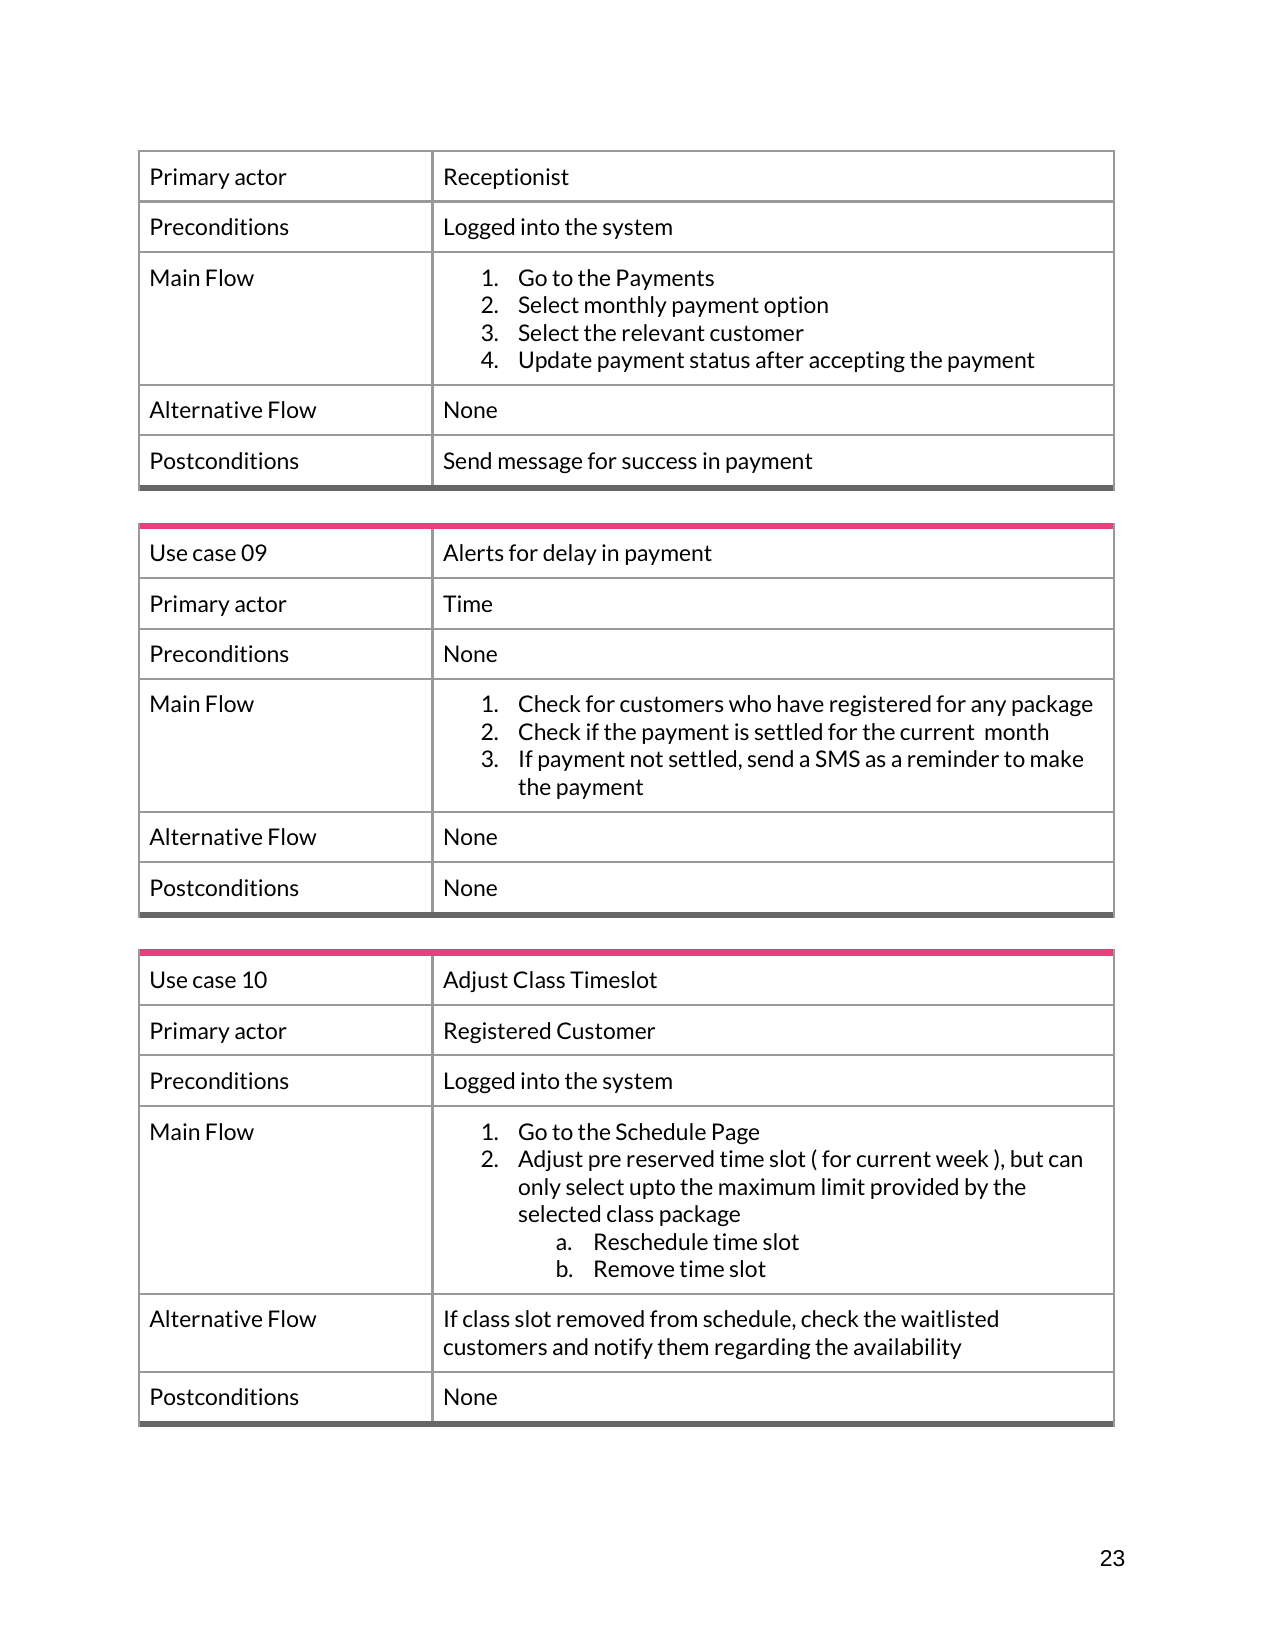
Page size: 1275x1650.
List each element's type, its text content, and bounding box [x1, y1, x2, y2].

table_cell Primary actor [140, 152, 431, 200]
table_cell Main Flow [140, 253, 431, 384]
table_header Use case 09 [140, 529, 431, 577]
table_cell None [434, 863, 1113, 912]
table_header Adjust Class Timeslot [434, 956, 1113, 1004]
table_cell Alternative Flow [140, 1295, 431, 1371]
table_cell Main Flow [140, 680, 431, 811]
table_cell Logged into the system [434, 1056, 1113, 1105]
table_cell Preconditions [140, 630, 431, 678]
table_cell Registered Customer [434, 1006, 1113, 1054]
table_cell Main Flow [140, 1107, 431, 1293]
table_cell Time [434, 579, 1113, 627]
table_cell Send message for success in payment [434, 436, 1113, 484]
table_header Alerts for delay in payment [434, 529, 1113, 577]
table_cell Receptionist [434, 152, 1113, 200]
table_cell Alternative Flow [140, 386, 431, 434]
table_cell None [434, 1373, 1113, 1421]
table_cell Preconditions [140, 1056, 431, 1105]
table_header Use case 10 [140, 956, 431, 1004]
table_cell Preconditions [140, 203, 431, 251]
table_cell None [434, 813, 1113, 861]
table_cell Go to the Payments Select monthly payment option Select the relevant customer Update payment status after accepting the payment [434, 253, 1113, 384]
table_cell None [434, 630, 1113, 678]
table_cell Go to the Schedule Page Adjust pre reserved time slot ( for current week ), but can only select upto the maximum limit provided by the selected class package Reschedule time slot Remove time slot [434, 1107, 1113, 1293]
table_cell Primary actor [140, 579, 431, 627]
table_cell Primary actor [140, 1006, 431, 1054]
table_cell None [434, 386, 1113, 434]
table_cell If class slot removed from schedule, check the waitlisted customers and notify them regarding the availability [434, 1295, 1113, 1371]
table_cell Alternative Flow [140, 813, 431, 861]
table_cell Postconditions [140, 436, 431, 484]
table_cell Check for customers who have registered for any package Check if the payment is settled for the current month If payment not settled, send a SMS as a reminder to make the payment [434, 680, 1113, 811]
table_cell Logged into the system [434, 203, 1113, 251]
table_cell Postconditions [140, 1373, 431, 1421]
table_cell Postconditions [140, 863, 431, 912]
